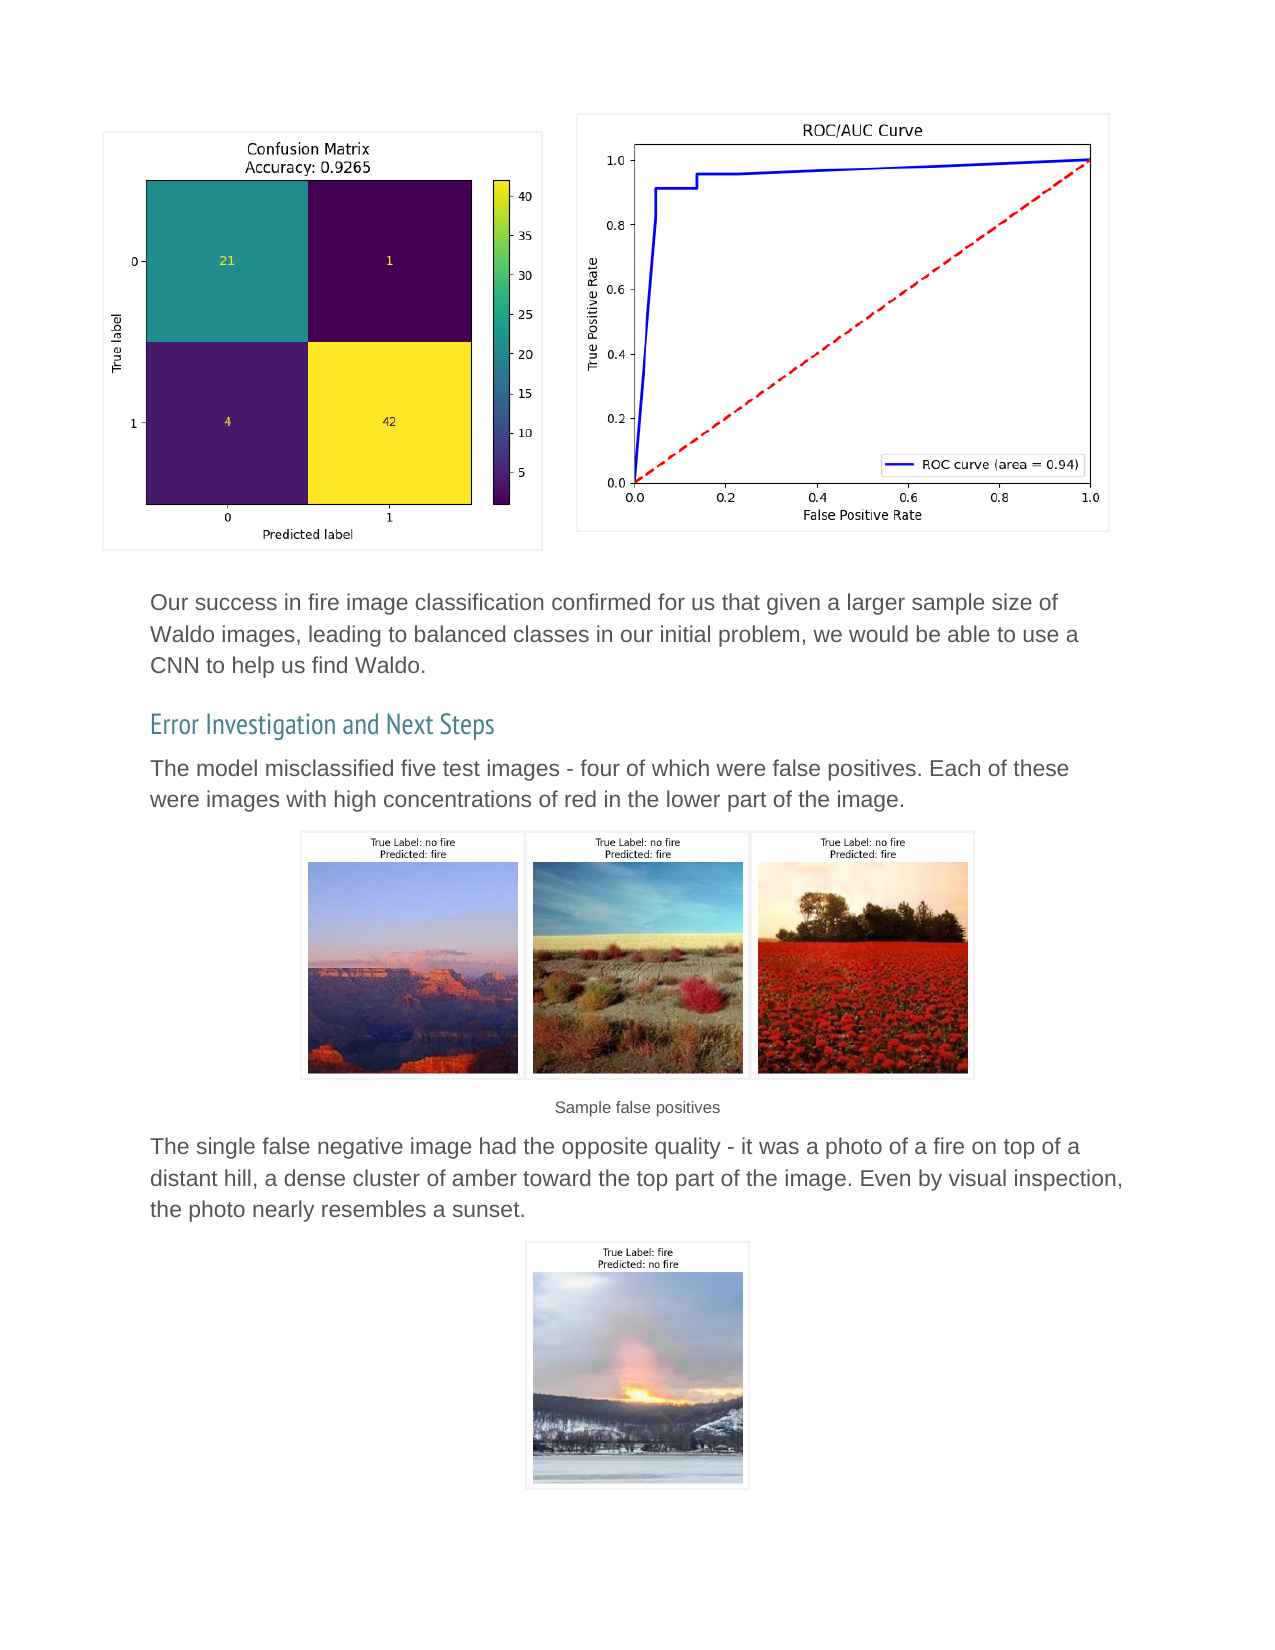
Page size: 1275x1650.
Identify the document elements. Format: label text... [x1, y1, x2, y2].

subtitle Error Investigation and Next Steps [150, 704, 1125, 742]
picture [752, 833, 973, 1078]
picture [578, 115, 1108, 530]
picture [527, 1243, 748, 1488]
text The single false negative image had the opposite quality - it was a photo of a fire on top of a distant hill, a dense cluster of amber toward the top part of the image. Even by visual inspection, the photo nearly resembles a sunset. [150, 1133, 1125, 1223]
text Sample false positives [150, 1098, 1125, 1117]
picture [104, 133, 541, 549]
text Our success in fire image classification confirmed for us that given a larger sample size of Waldo images, leading to balanced classes in our initial problem, we would be able to use a CNN to help us find Waldo. [150, 589, 1125, 678]
picture [527, 833, 748, 1078]
picture [302, 833, 523, 1078]
text The model misclassified five test images - four of which were false positives. Each of these were images with high concentrations of red in the lower part of the image. [150, 755, 1125, 813]
